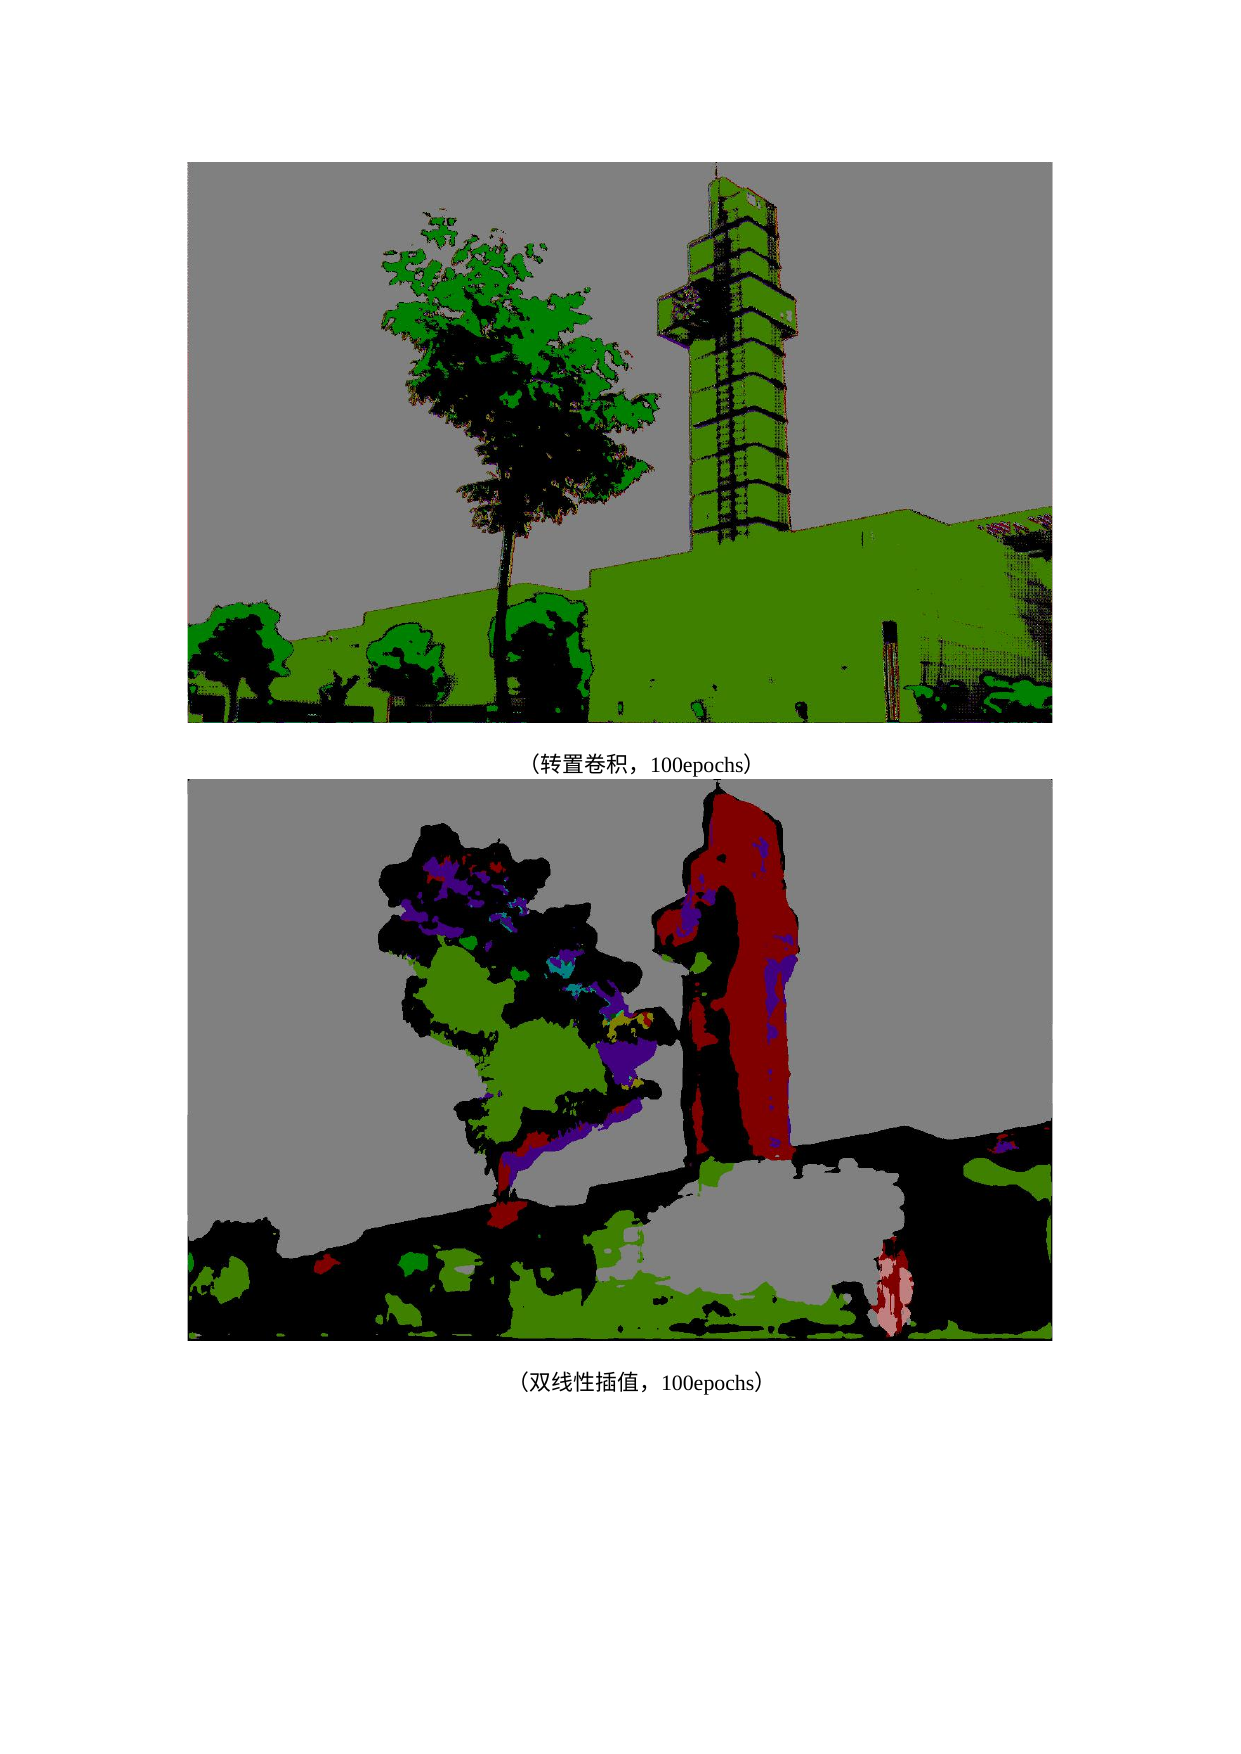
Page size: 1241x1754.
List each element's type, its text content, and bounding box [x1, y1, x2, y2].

list （转置卷积，100epochs） [231, 747, 1053, 779]
picture [187, 779, 1053, 1341]
picture [187, 162, 1053, 723]
list （双线性插值，100epochs） [231, 1364, 1053, 1397]
